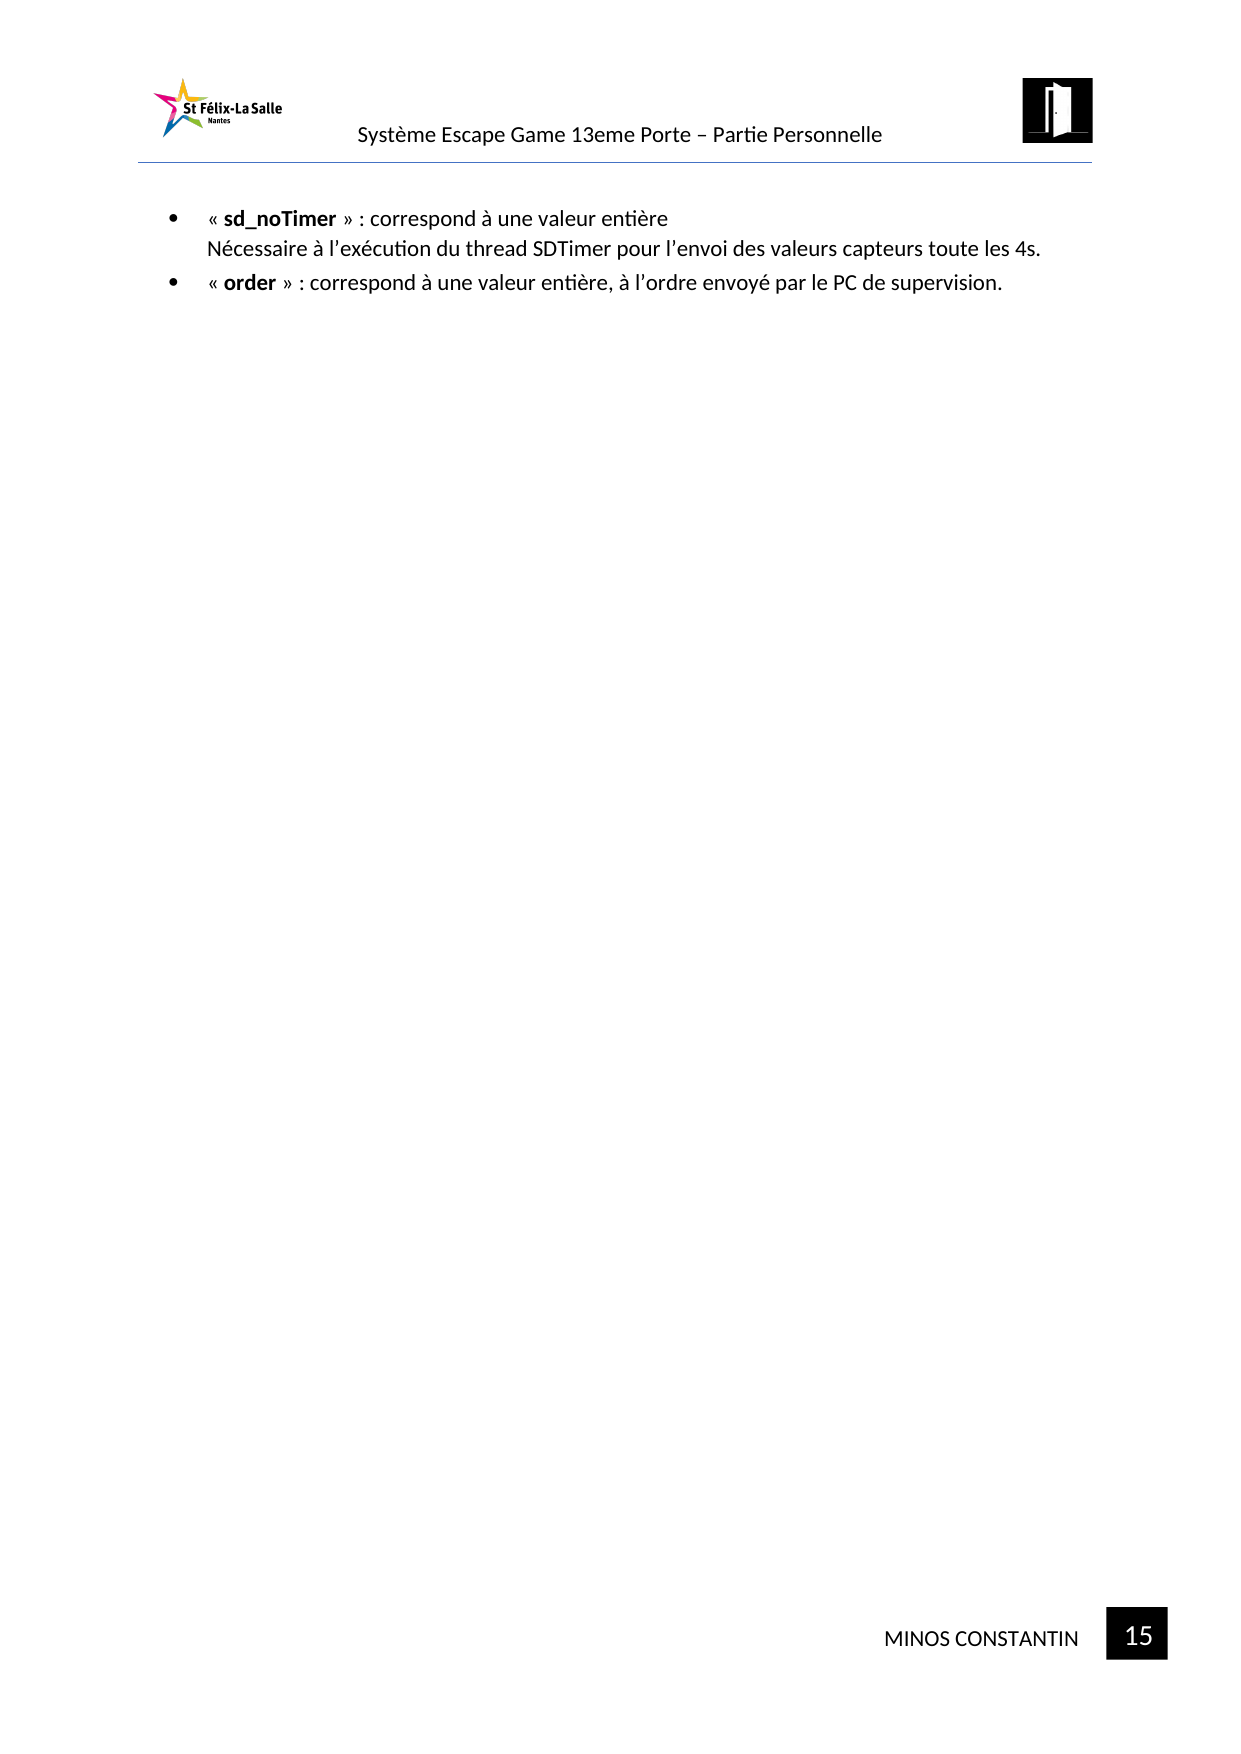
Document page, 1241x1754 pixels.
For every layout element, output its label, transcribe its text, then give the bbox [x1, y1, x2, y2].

list « sd_noTimer » : correspond à une valeur entière [169, 204, 1092, 232]
picture [147, 73, 290, 142]
list Nécessaire à l’exécution du thread SDTimer pour l’envoi des valeurs capteurs toute les 4s. [207, 234, 1092, 262]
picture [1022, 78, 1093, 143]
list « order » : correspond à une valeur entière, à l’ordre envoyé par le PC de supervision. [169, 268, 1092, 296]
